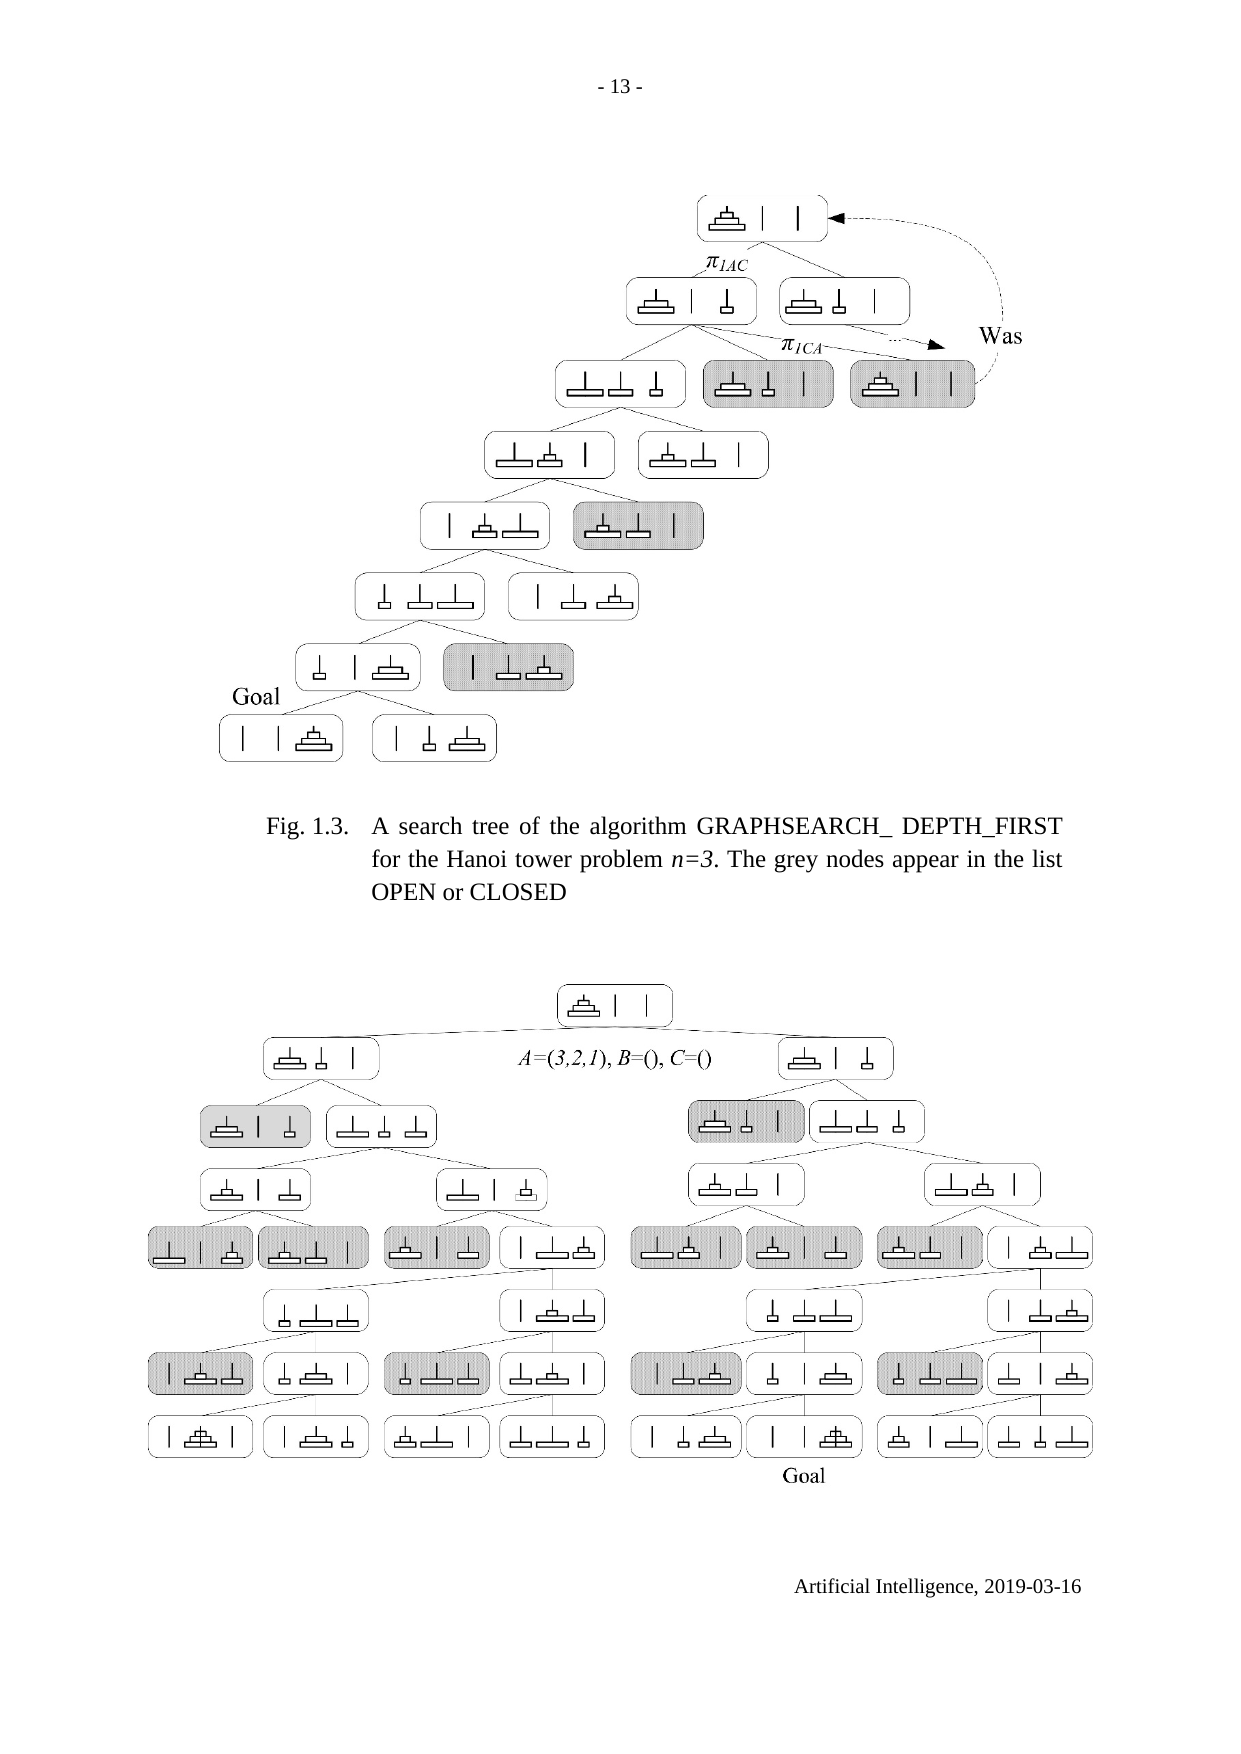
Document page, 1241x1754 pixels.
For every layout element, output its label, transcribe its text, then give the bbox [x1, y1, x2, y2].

picture [218, 195, 1023, 762]
picture [147, 984, 1093, 1489]
text Fig. 1.3. A search tree of the algorithm GRAPHSEARCH_ DEPTH_FIRST for the Hanoi tower problem n=3. The grey nodes appear in the list OPEN or CLOSED [266, 811, 1063, 906]
